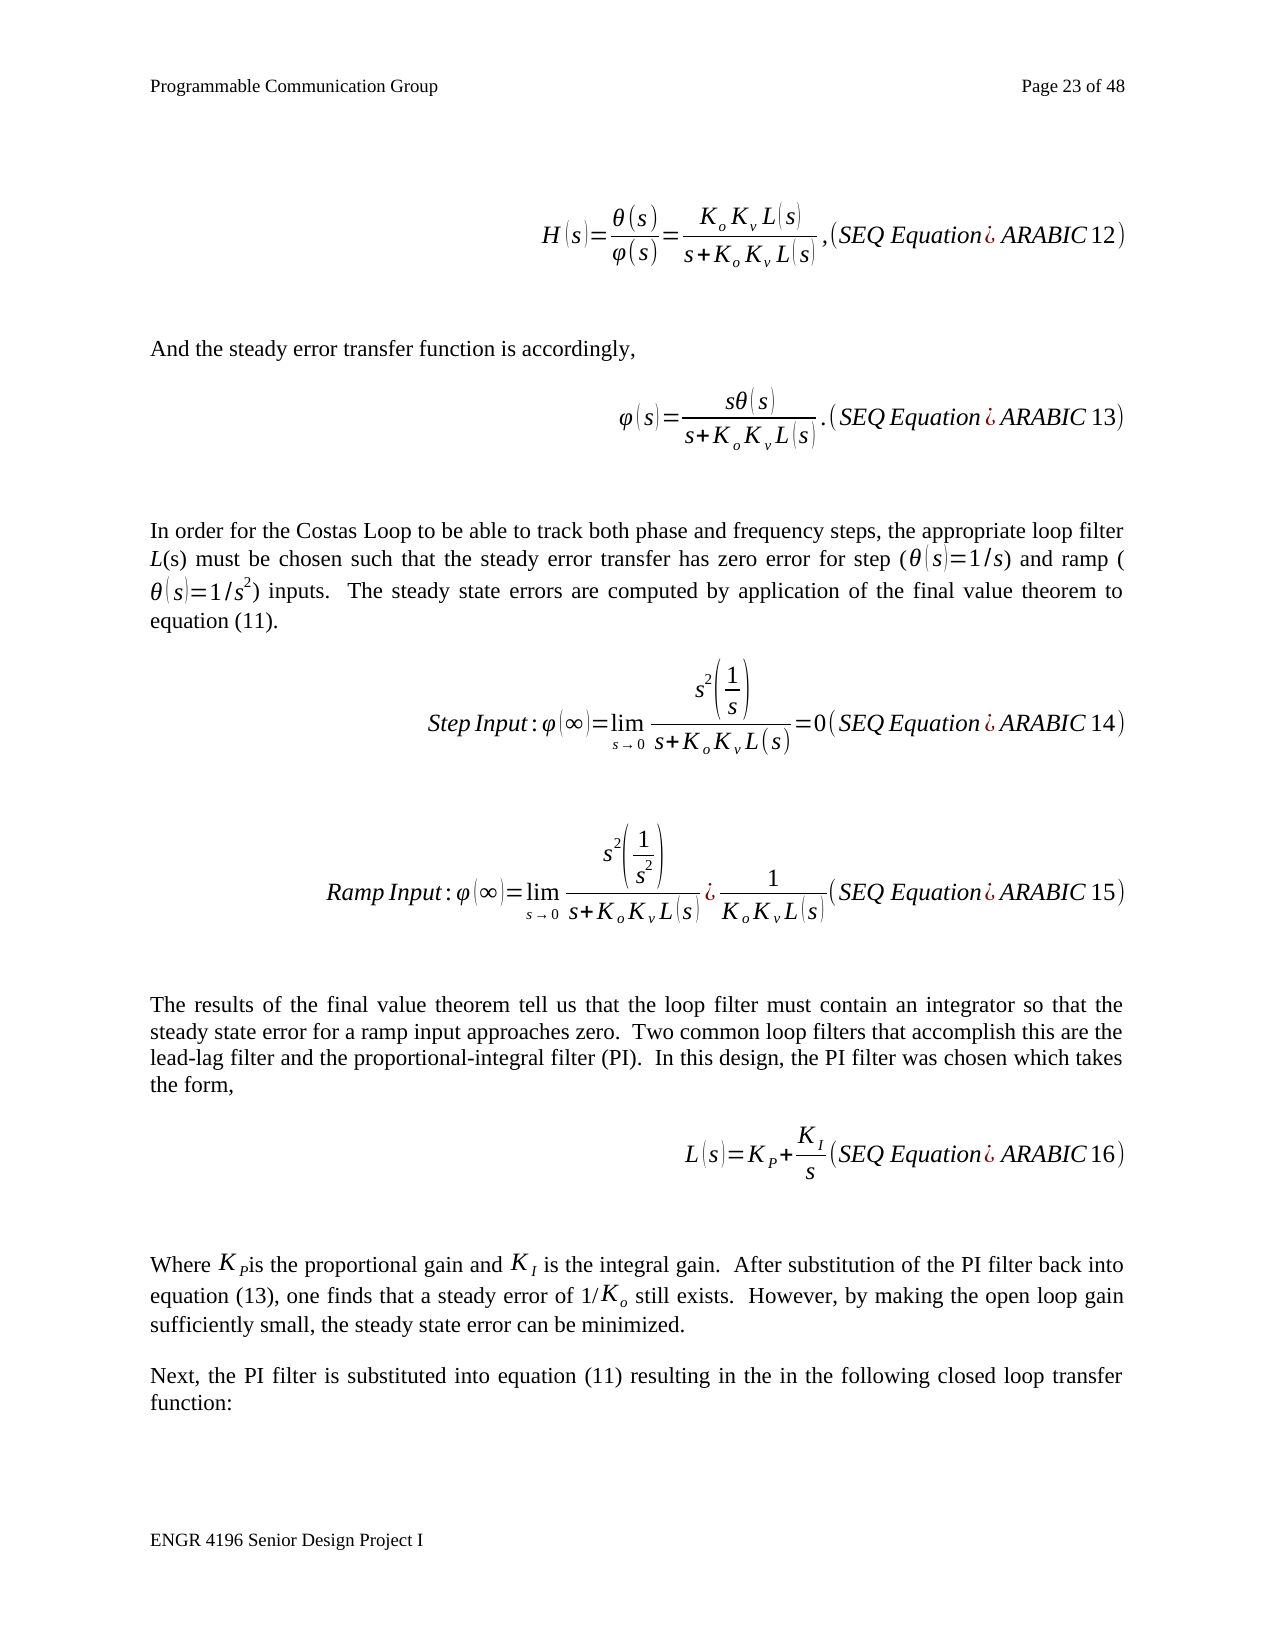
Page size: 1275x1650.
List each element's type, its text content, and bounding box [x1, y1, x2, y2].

text The results of the final value theorem tell us that the loop filter must contain an integrator so that the steady state error for a ramp input approaches zero. Two common loop filters that accomplish this are the lead-lag filter and the proportional-integral filter (PI). In this design, the PI filter was chosen which takes the form, [150, 992, 1125, 1097]
text Next, the PI filter is substituted into equation (11) resulting in the in the following closed loop transfer function: [150, 1363, 1125, 1415]
text And the steady error transfer function is accordingly, [150, 334, 1125, 361]
text In order for the Costas Loop to be able to track both phase and frequency steps, the appropriate loop filter L(s) must be chosen such that the steady error transfer has zero error for step () and ramp () inputs. The steady state errors are computed by application of the final value theorem to equation (11). [150, 517, 1125, 633]
text Where is the proportional gain and is the integral gain. After substitution of the PI filter back into equation (13), one finds that a steady error of 1/ still exists. However, by making the open loop gain sufficiently small, the steady state error can be minimized. [150, 1248, 1125, 1338]
